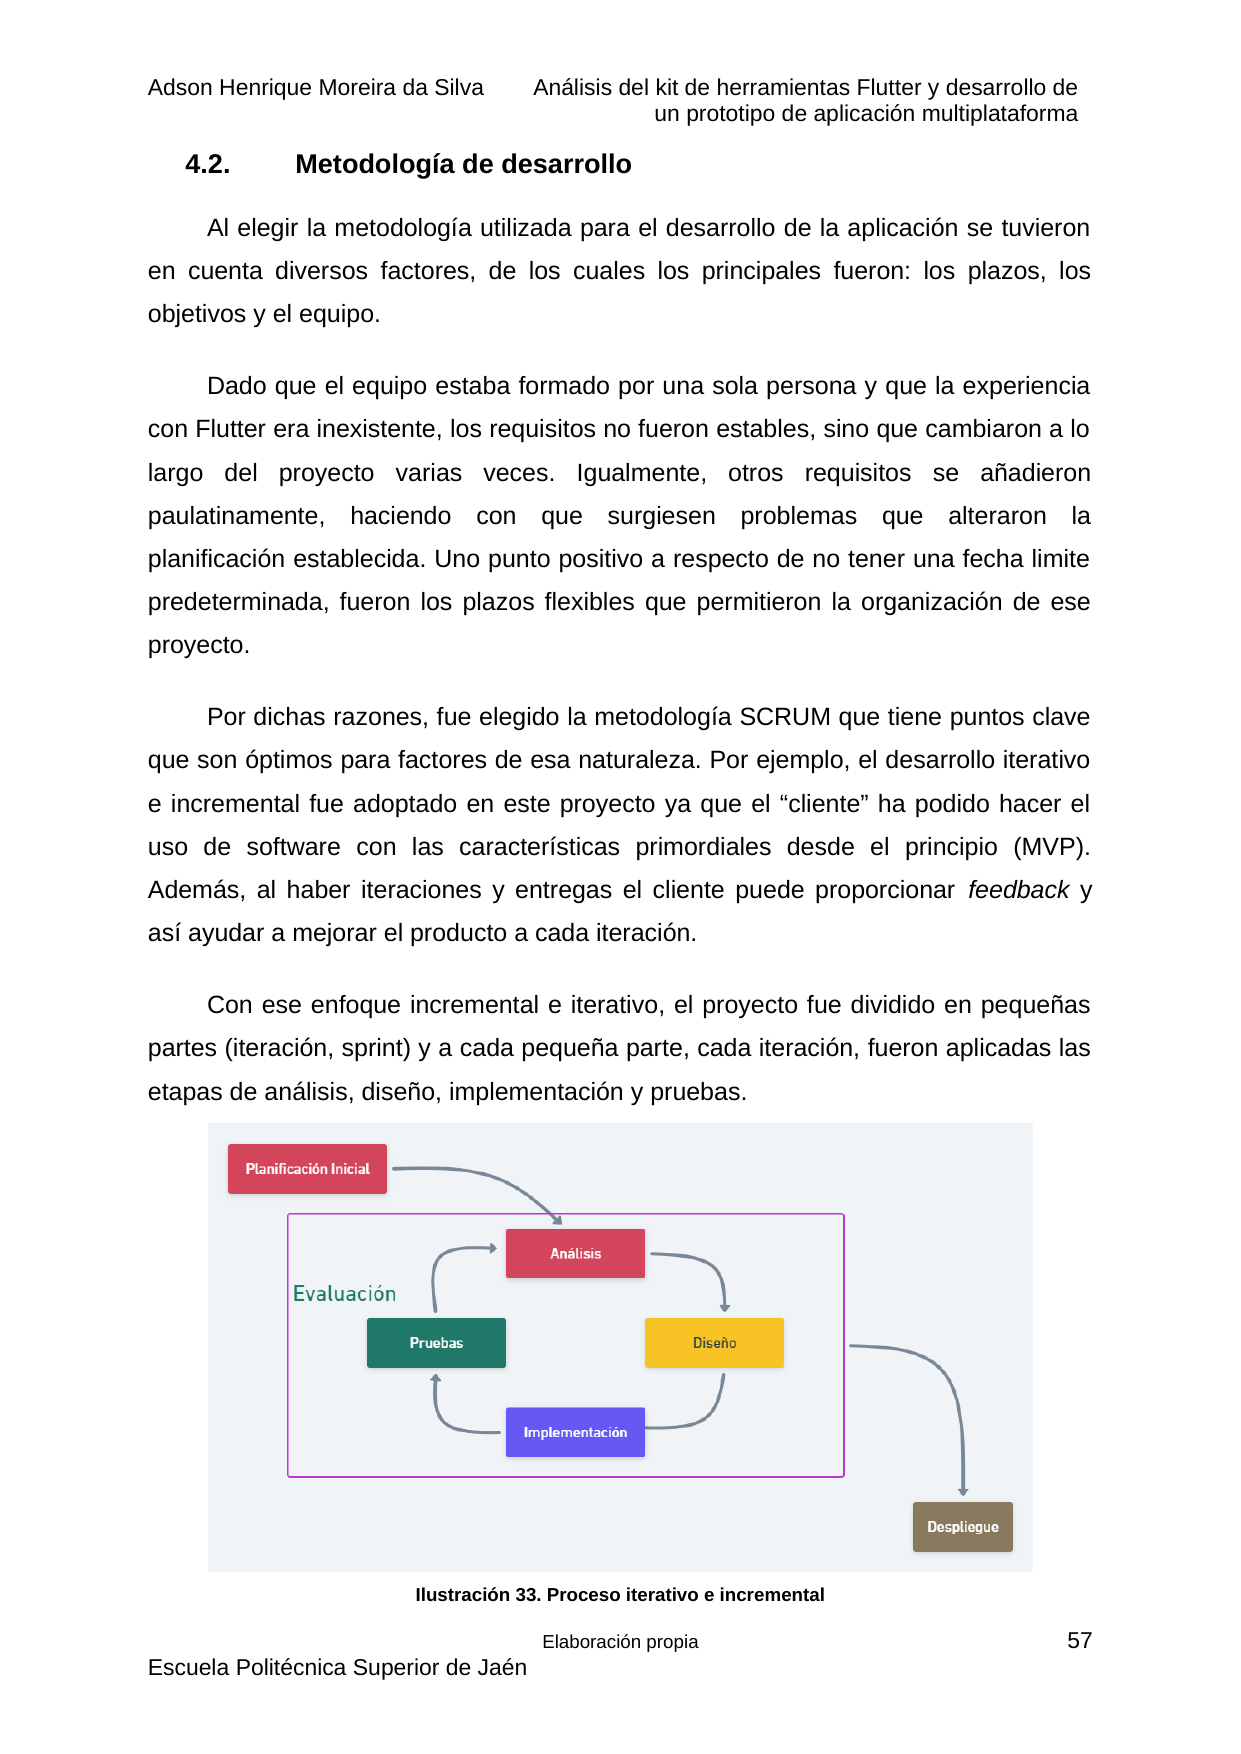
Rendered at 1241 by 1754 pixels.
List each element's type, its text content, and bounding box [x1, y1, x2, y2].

subtitle Metodología de desarrollo [185, 148, 1092, 179]
text Por dichas razones, fue elegido la metodología SCRUM que tiene puntos clave que son óptimos para factores de esa naturaleza. Por ejemplo, el desarrollo iterativo e incremental fue adoptado en este proyecto ya que el “cliente” ha podido hacer el uso de software con las características primordiales desde el principio (MVP). Además, al haber iteraciones y entregas el cliente puede proporcionar feedback y así ayudar a mejorar el producto a cada iteración. [148, 702, 1092, 947]
text Dado que el equipo estaba formado por una sola persona y que la experiencia con Flutter era inexistente, los requisitos no fueron estables, sino que cambiaron a lo largo del proyecto varias veces. Igualmente, otros requisitos se añadieron paulatinamente, haciendo con que surgiesen problemas que alteraron la planificación establecida. Uno punto positivo a respecto de no tener una fecha limite predeterminada, fueron los plazos flexibles que permitieron la organización de ese proyecto. [148, 371, 1092, 659]
text Con ese enfoque incremental e iterativo, el proyecto fue dividido en pequeñas partes (iteración, sprint) y a cada pequeña parte, cada iteración, fueron aplicadas las etapas de análisis, diseño, implementación y pruebas. [148, 990, 1092, 1105]
text Al elegir la metodología utilizada para el desarrollo de la aplicación se tuvieron en cuenta diversos factores, de los cuales los principales fueron: los plazos, los objetivos y el equipo. [148, 213, 1092, 328]
picture [207, 1123, 1033, 1572]
